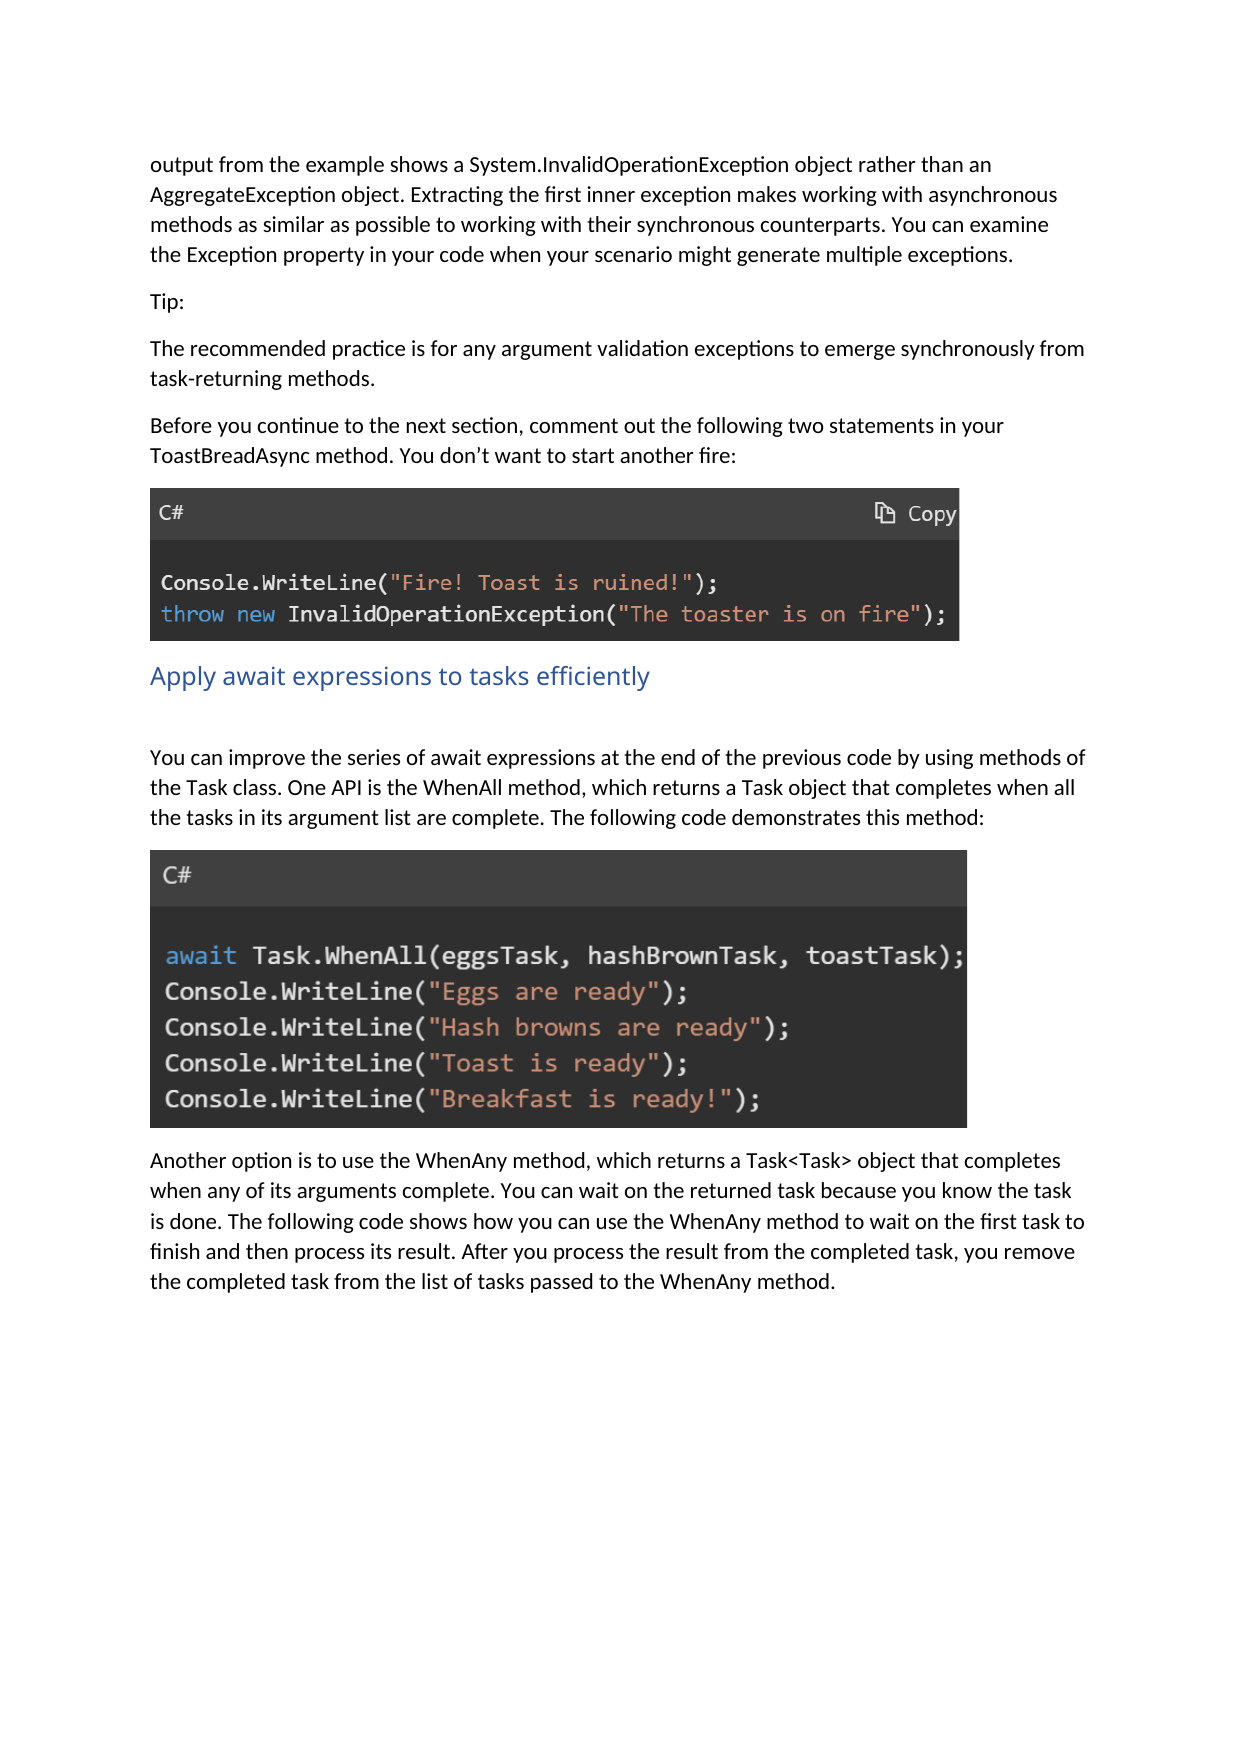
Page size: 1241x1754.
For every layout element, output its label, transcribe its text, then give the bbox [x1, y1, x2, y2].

text Before you continue to the next section, comment out the following two statements in your ToastBreadAsync method. You don’t want to start another fire: [150, 411, 1090, 470]
picture [150, 850, 968, 1128]
text The recommended practice is for any argument validation exceptions to emerge synchronously from task-returning methods. [150, 334, 1090, 393]
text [150, 150, 1090, 269]
subtitle Apply await expressions to tasks efficiently [150, 659, 1090, 693]
text Another option is to use the WhenAny method, which returns a Task<Task> object that completes when any of its arguments complete. You can wait on the returned task because you know the task is done. The following code shows how you can use the WhenAny method to wait on the first task to finish and then process its result. After you process the result from the completed task, you remove the completed task from the list of tasks passed to the WhenAny method. [150, 1146, 1090, 1295]
text Tip: [150, 287, 1090, 316]
text You can improve the series of await expressions at the end of the previous code by using methods of the Task class. One API is the WhenAll method, which returns a Task object that completes when all the tasks in its argument list are complete. The following code demonstrates this method: [150, 743, 1090, 831]
picture [150, 488, 960, 641]
